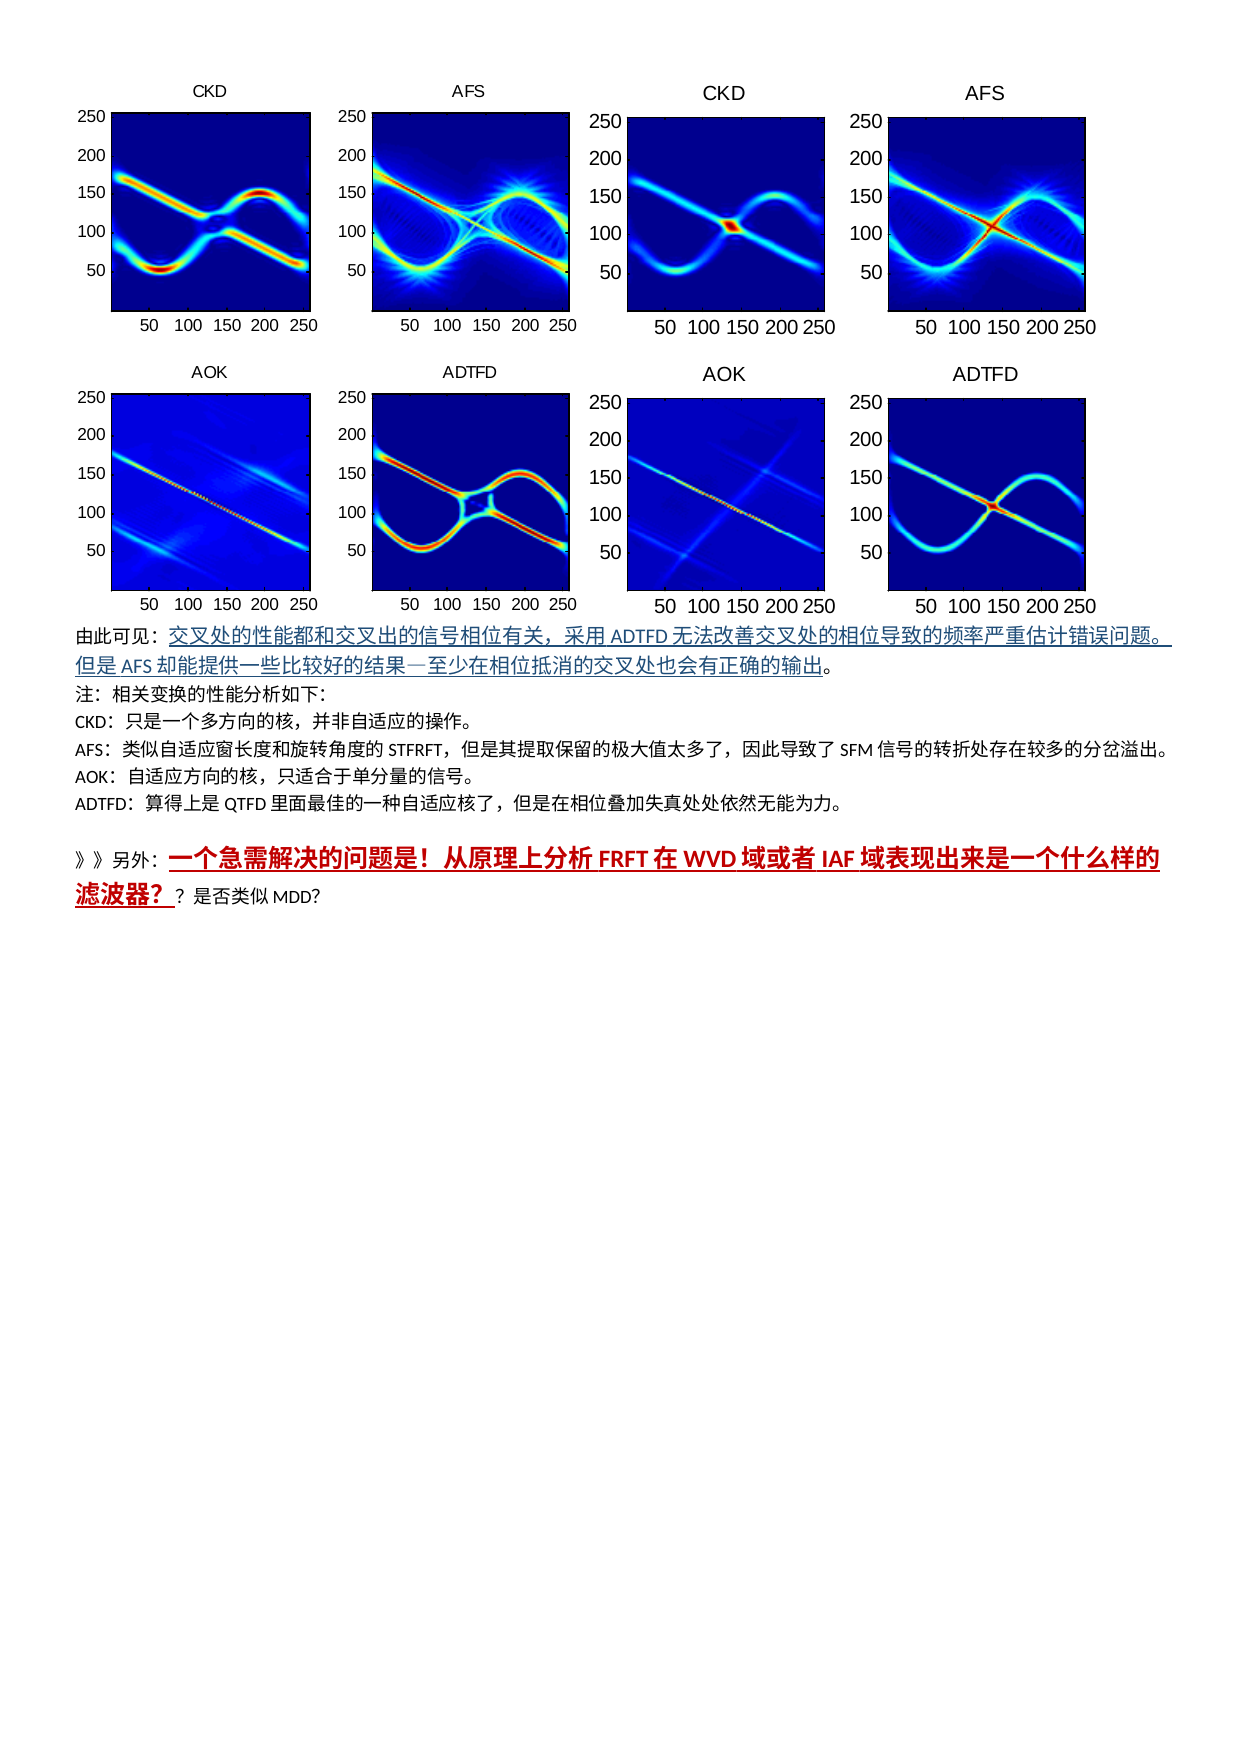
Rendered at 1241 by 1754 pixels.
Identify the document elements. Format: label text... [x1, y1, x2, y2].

text CKD：只是一个多方向的核，并非自适应的操作。 [75, 707, 1165, 734]
text ADTFD：算得上是QTFD里面最佳的一种自适应核了，但是在相位叠加失真处处依然无能为力。 [75, 788, 1165, 816]
text AFS：类似自适应窗长度和旋转角度的STFRFT，但是其提取保留的极大值太多了，因此导致了SFM信号的转折处存在较多的分岔溢出。 [75, 734, 1165, 761]
text 注：相关变换的性能分析如下： [75, 680, 1165, 707]
text AOK：自适应方向的核，只适合于单分量的信号。 [75, 761, 1165, 788]
text 由此可见：交叉处的性能都和交叉出的信号相位有关，采用ADTFD无法改善交叉处的相位导致的频率严重估计错误问题。但是AFS却能提供一些比较好的结果—至少在相位抵消的交叉处也会有正确的输出。 [75, 619, 1165, 680]
text 》》另外：一个急需解决的问题是！从原理上分析FRFT在WVD域或者IAF域表现出来是一个什么样的滤波器？？是否类似MDD？ [75, 839, 1165, 911]
